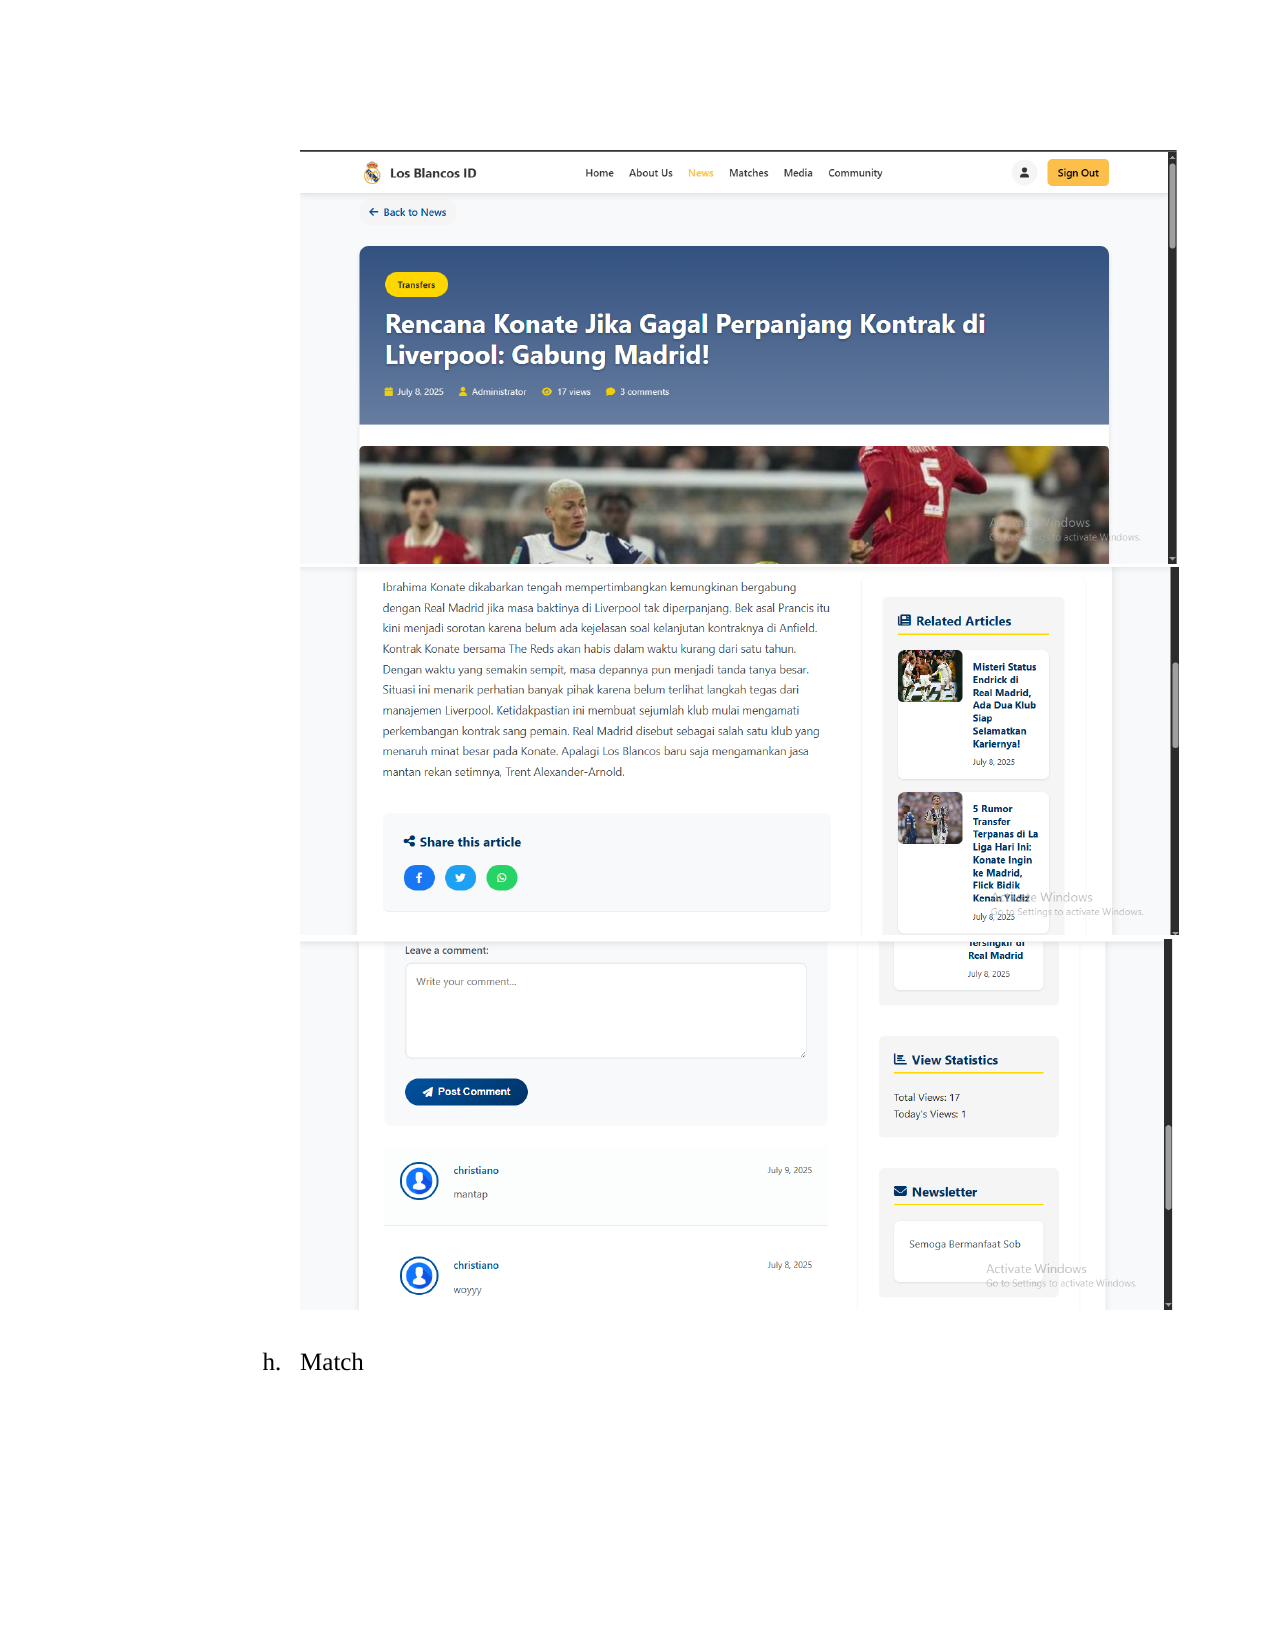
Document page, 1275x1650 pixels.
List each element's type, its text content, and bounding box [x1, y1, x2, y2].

picture [300, 939, 1173, 1310]
picture [300, 150, 1177, 564]
list Match [262, 1347, 1125, 1376]
picture [300, 567, 1179, 935]
